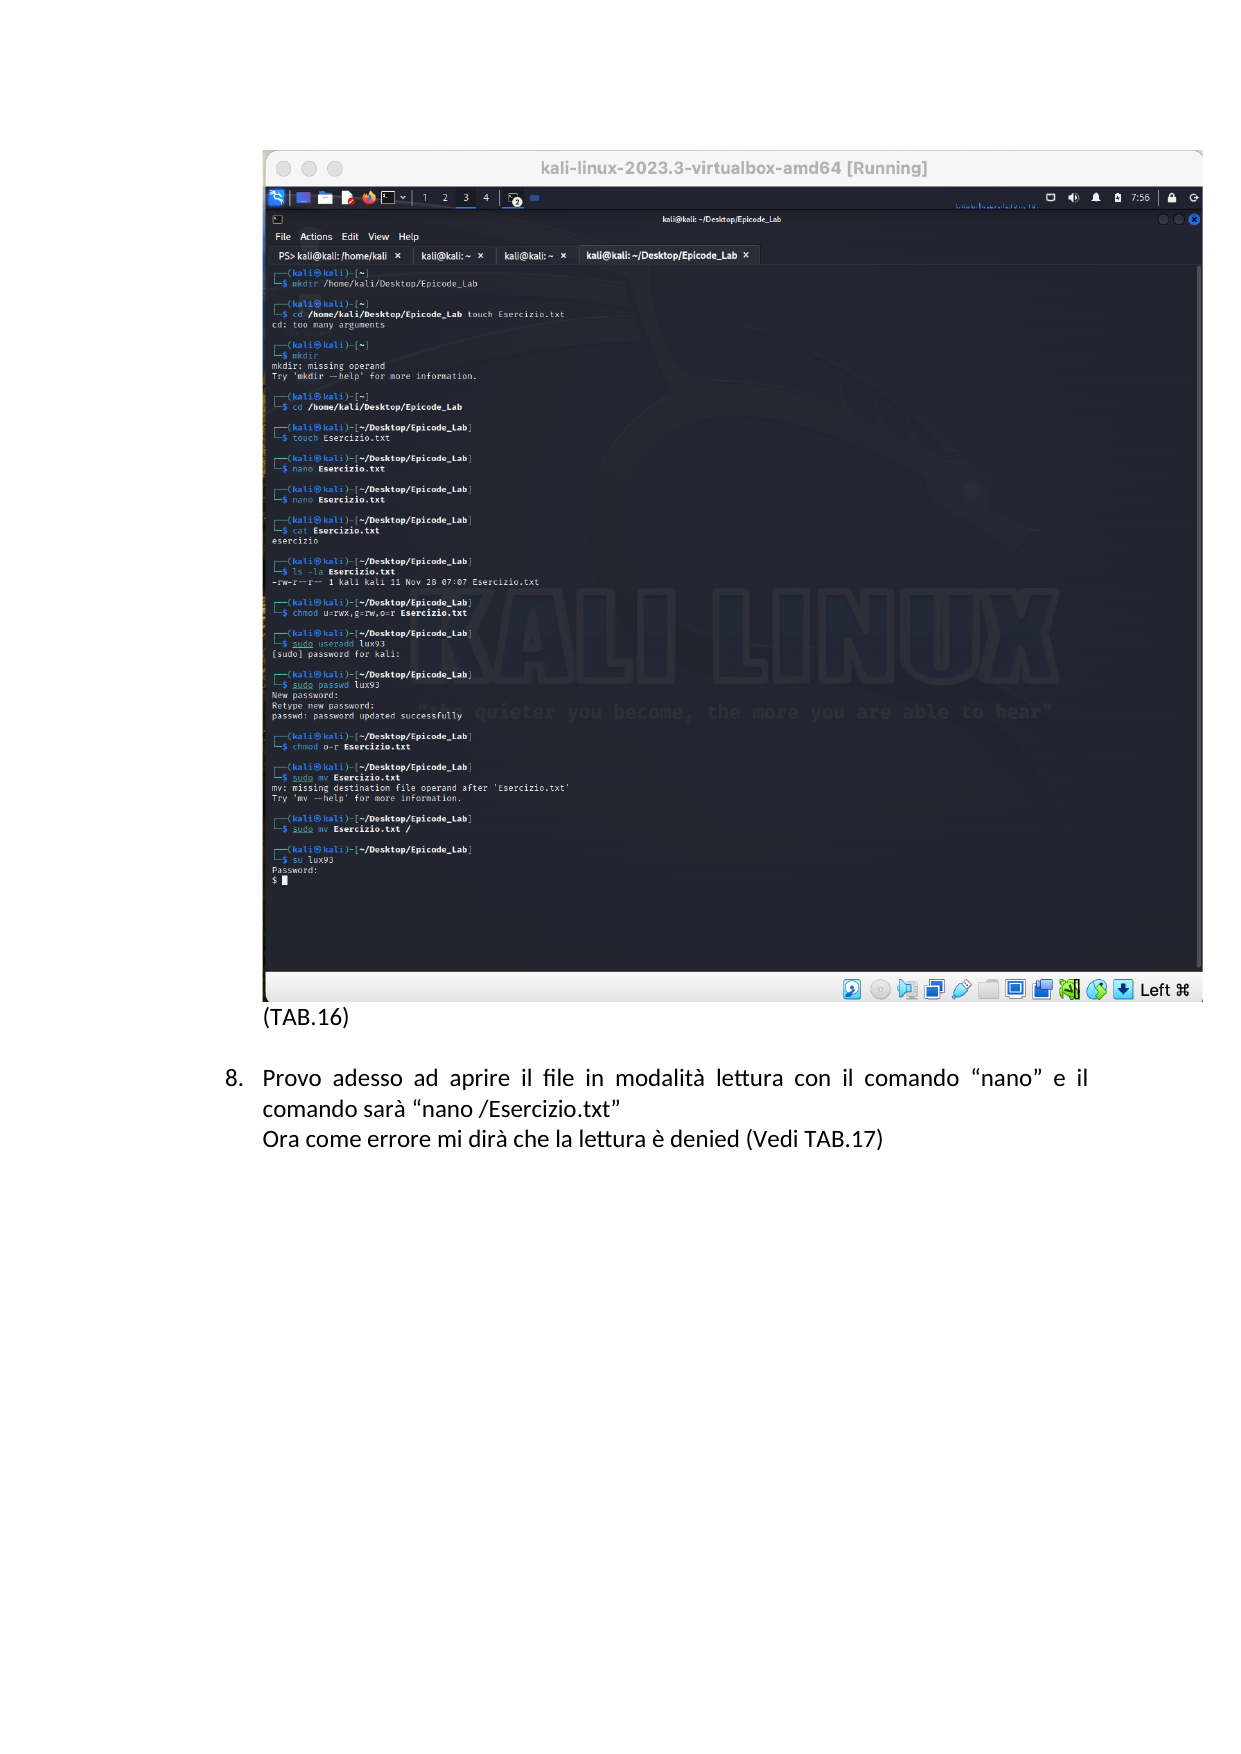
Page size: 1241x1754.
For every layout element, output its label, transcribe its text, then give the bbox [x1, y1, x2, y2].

list (TAB.16) [262, 1002, 1090, 1032]
list Provo adesso ad aprire il file in modalità lettura con il comando “nano” e il comando sarà “nano /Esercizio.txt” [225, 1063, 1090, 1124]
picture [262, 150, 1203, 1002]
list Ora come errore mi dirà che la lettura è denied (Vedi TAB.17) [262, 1124, 1090, 1154]
